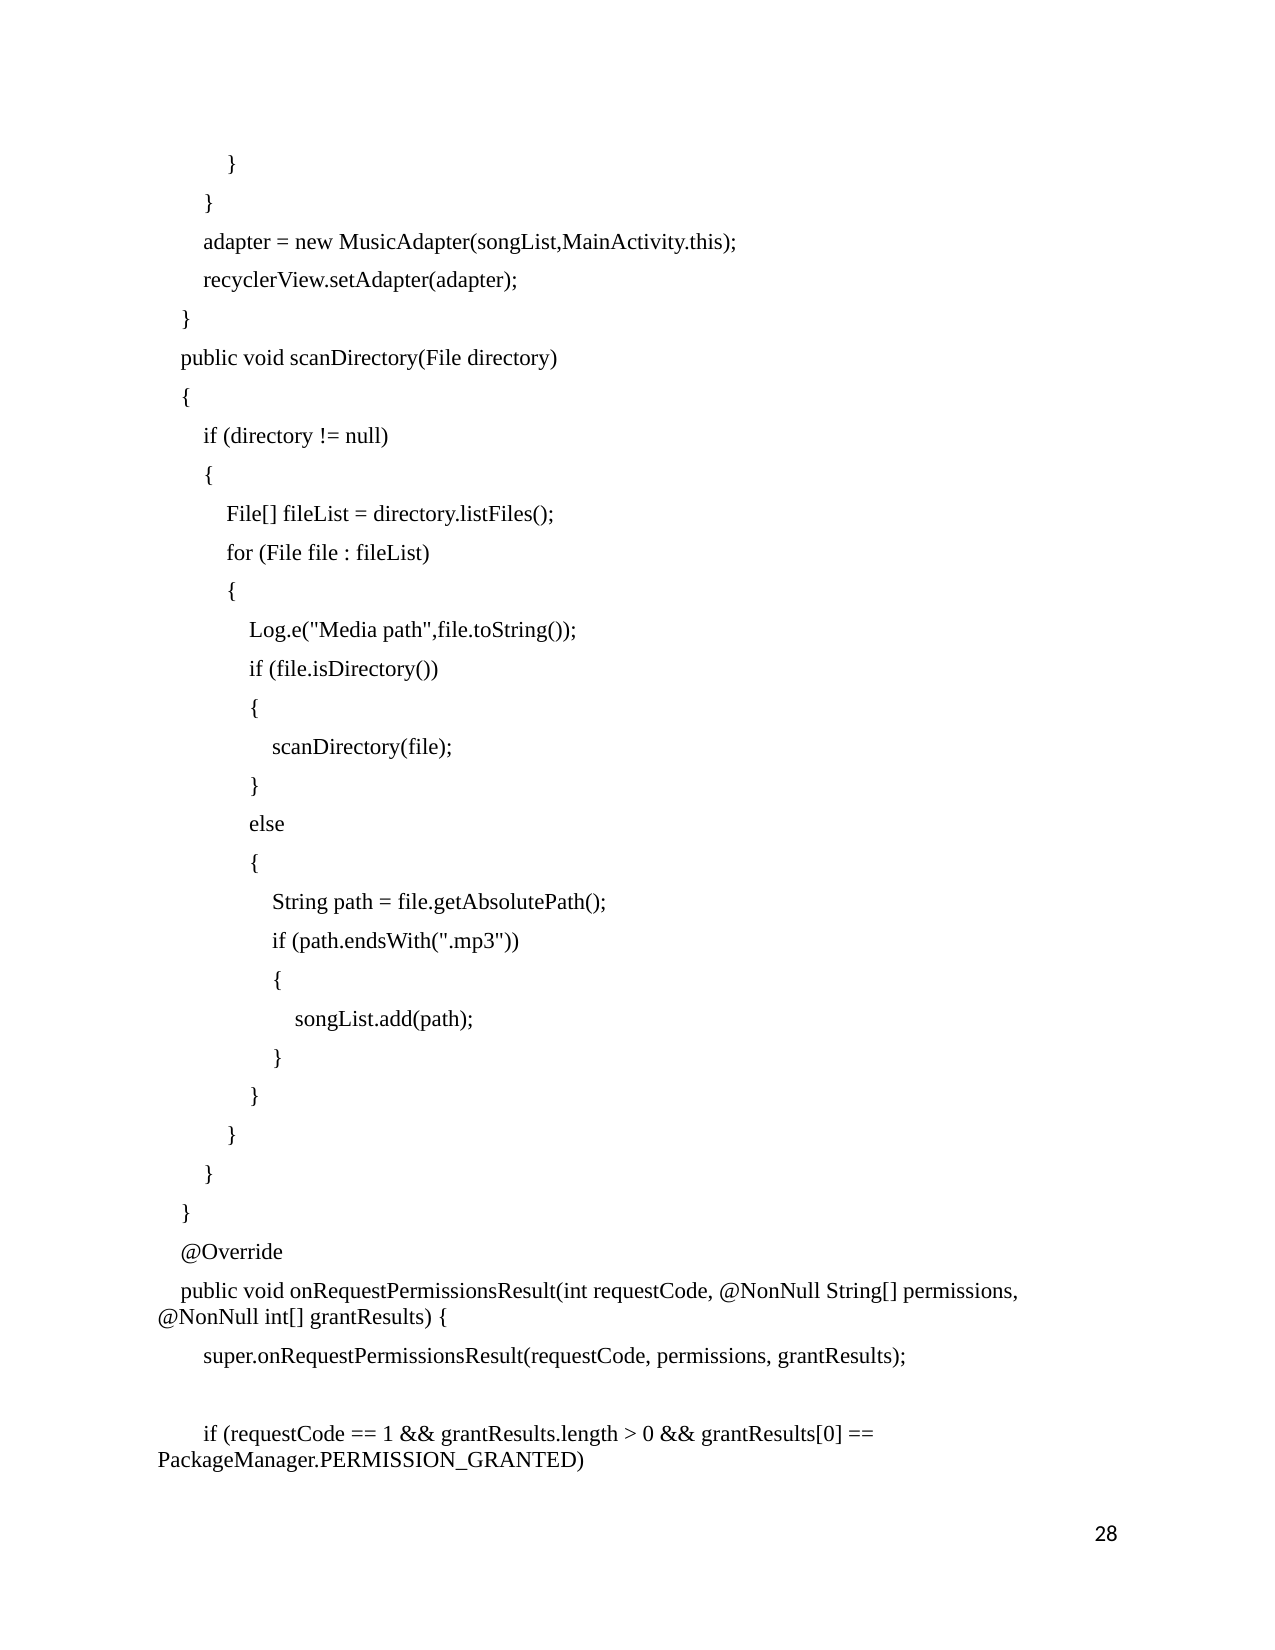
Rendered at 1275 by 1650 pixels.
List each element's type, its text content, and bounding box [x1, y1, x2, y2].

text super.onRequestPermissionsResult(requestCode, permissions, grantResults); [157, 1342, 1117, 1368]
text } [157, 1160, 1117, 1187]
text { [157, 694, 1117, 720]
text if (directory != null) [157, 422, 1117, 448]
text } [157, 150, 1117, 176]
text } [157, 1199, 1117, 1225]
text public void onRequestPermissionsResult(int requestCode, @NonNull String[] permissions, @NonNull int[] grantResults) { [157, 1277, 1117, 1329]
text else [157, 811, 1117, 837]
text { [157, 577, 1117, 604]
text } [157, 772, 1117, 798]
text for (File file : fileList) [157, 538, 1117, 565]
text { [157, 461, 1117, 487]
text } [157, 1044, 1117, 1070]
text } [157, 1121, 1117, 1148]
text String path = file.getAbsolutePath(); [157, 888, 1117, 914]
text { [157, 383, 1117, 409]
text { [157, 966, 1117, 992]
text if (requestCode == 1 && grantResults.length > 0 && grantResults[0] == PackageManager.PERMISSION_GRANTED) [157, 1420, 1117, 1472]
text } [157, 1082, 1117, 1109]
text } [157, 189, 1117, 215]
text Log.e("Media path",file.toString()); [157, 616, 1117, 643]
text @Override [157, 1238, 1117, 1264]
text adapter = new MusicAdapter(songList,MainActivity.this); [157, 228, 1117, 254]
text recyclerView.setAdapter(adapter); [157, 267, 1117, 293]
text songList.add(path); [157, 1005, 1117, 1031]
text scanDirectory(file); [157, 733, 1117, 759]
text public void scanDirectory(File directory) [157, 344, 1117, 371]
text { [157, 849, 1117, 876]
text } [157, 305, 1117, 332]
text if (path.endsWith(".mp3")) [157, 927, 1117, 953]
text if (file.isDirectory()) [157, 655, 1117, 681]
text File[] fileList = directory.listFiles(); [157, 500, 1117, 526]
